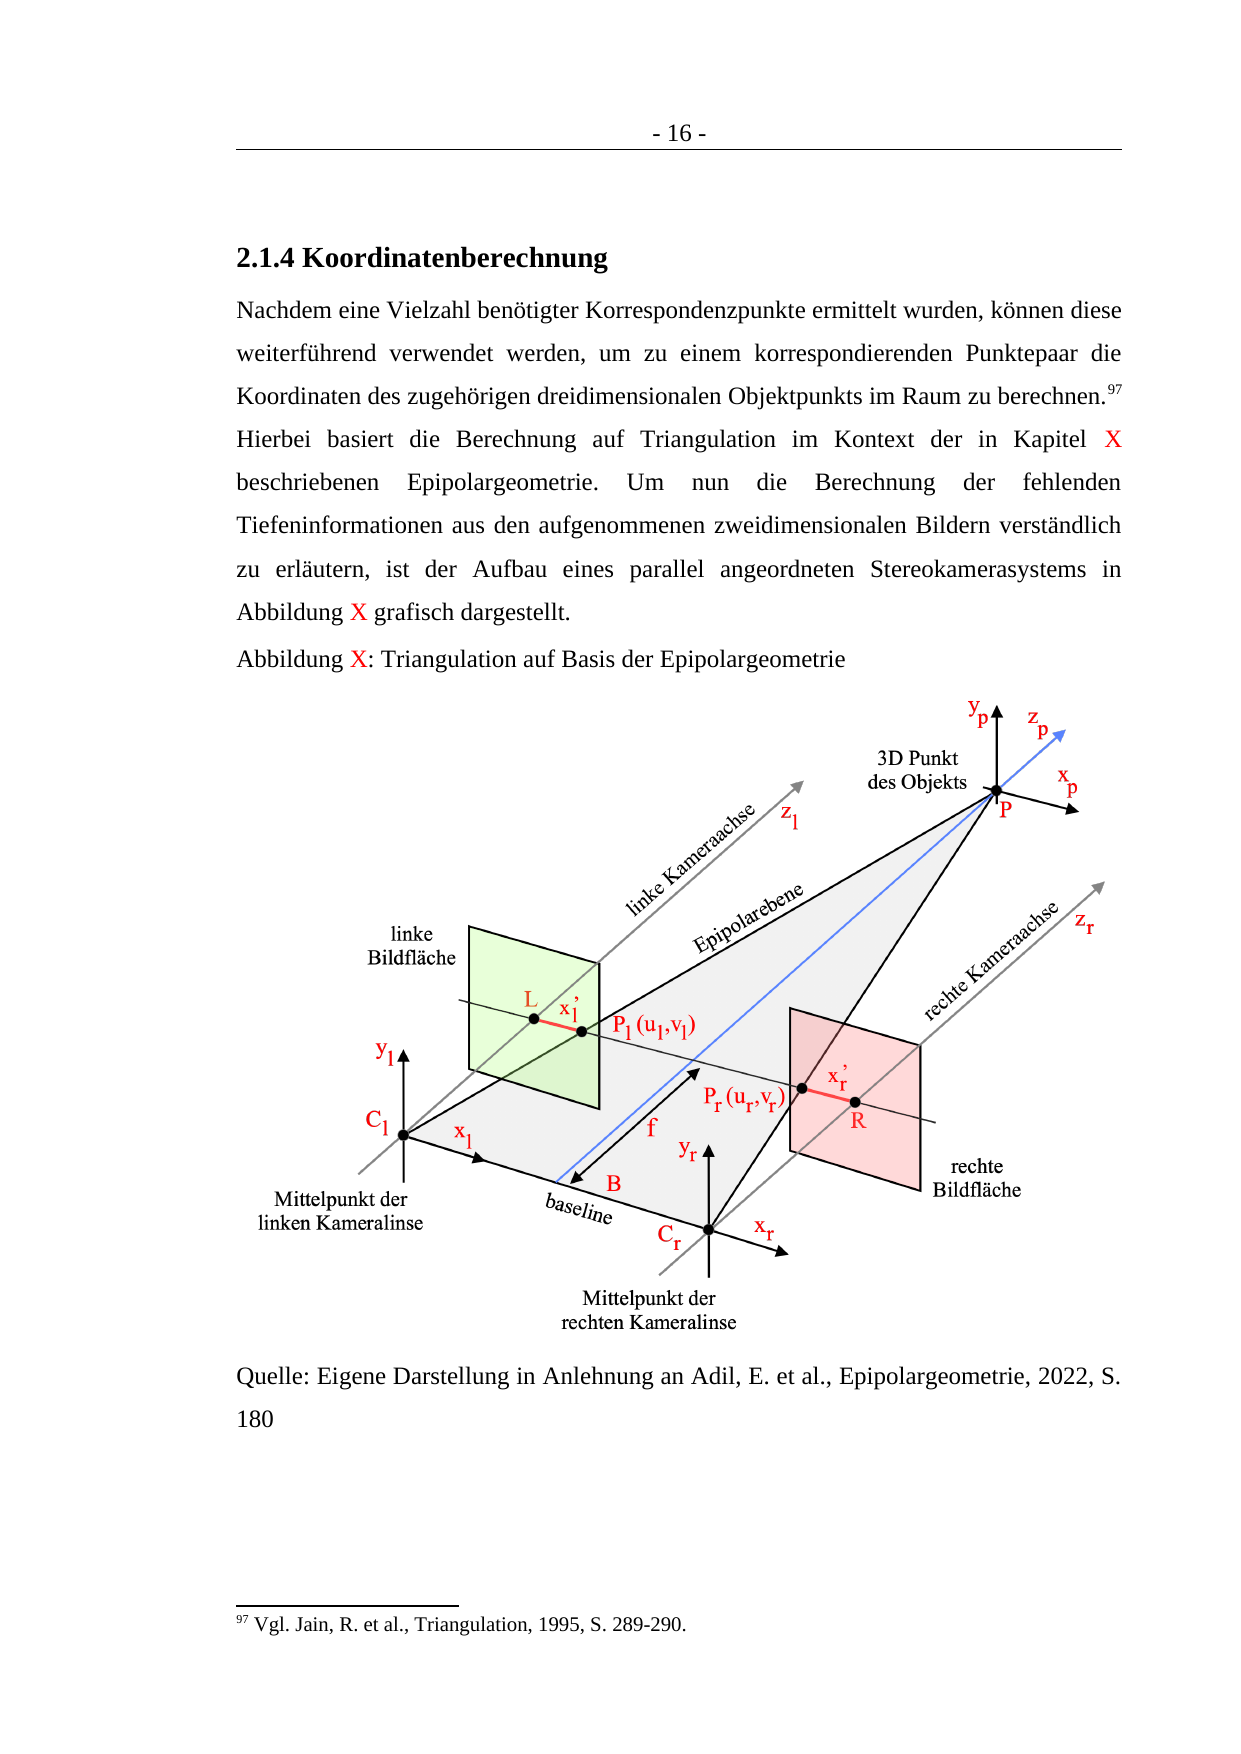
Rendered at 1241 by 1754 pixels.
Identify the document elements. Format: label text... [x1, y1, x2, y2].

picture [236, 691, 1123, 1341]
text Abbildung X: Triangulation auf Basis der Epipolargeometrie [236, 644, 1122, 673]
text Quelle: Eigene Darstellung in Anlehnung an Adil, E. et al., Epipolargeometrie, 2022, S. 180 [236, 1361, 1122, 1433]
text 2.1.4 Koordinatenberechnung [236, 240, 1122, 274]
text Nachdem eine Vielzahl benötigter Korrespondenzpunkte ermittelt wurden, können diese weiterführend verwendet werden, um zu einem korrespondierenden Punktepaar die Koordinaten des zugehörigen dreidimensionalen Objektpunkts im Raum zu berechnen. Hierbei basiert die Berechnung auf Triangulation im Kontext der in Kapitel X beschriebenen Epipolargeometrie. Um nun die Berechnung der fehlenden Tiefeninformationen aus den aufgenommenen zweidimensionalen Bildern verständlich zu erläutern, ist der Aufbau eines parallel angeordneten Stereokamerasystems in Abbildung X grafisch dargestellt. [236, 295, 1122, 626]
